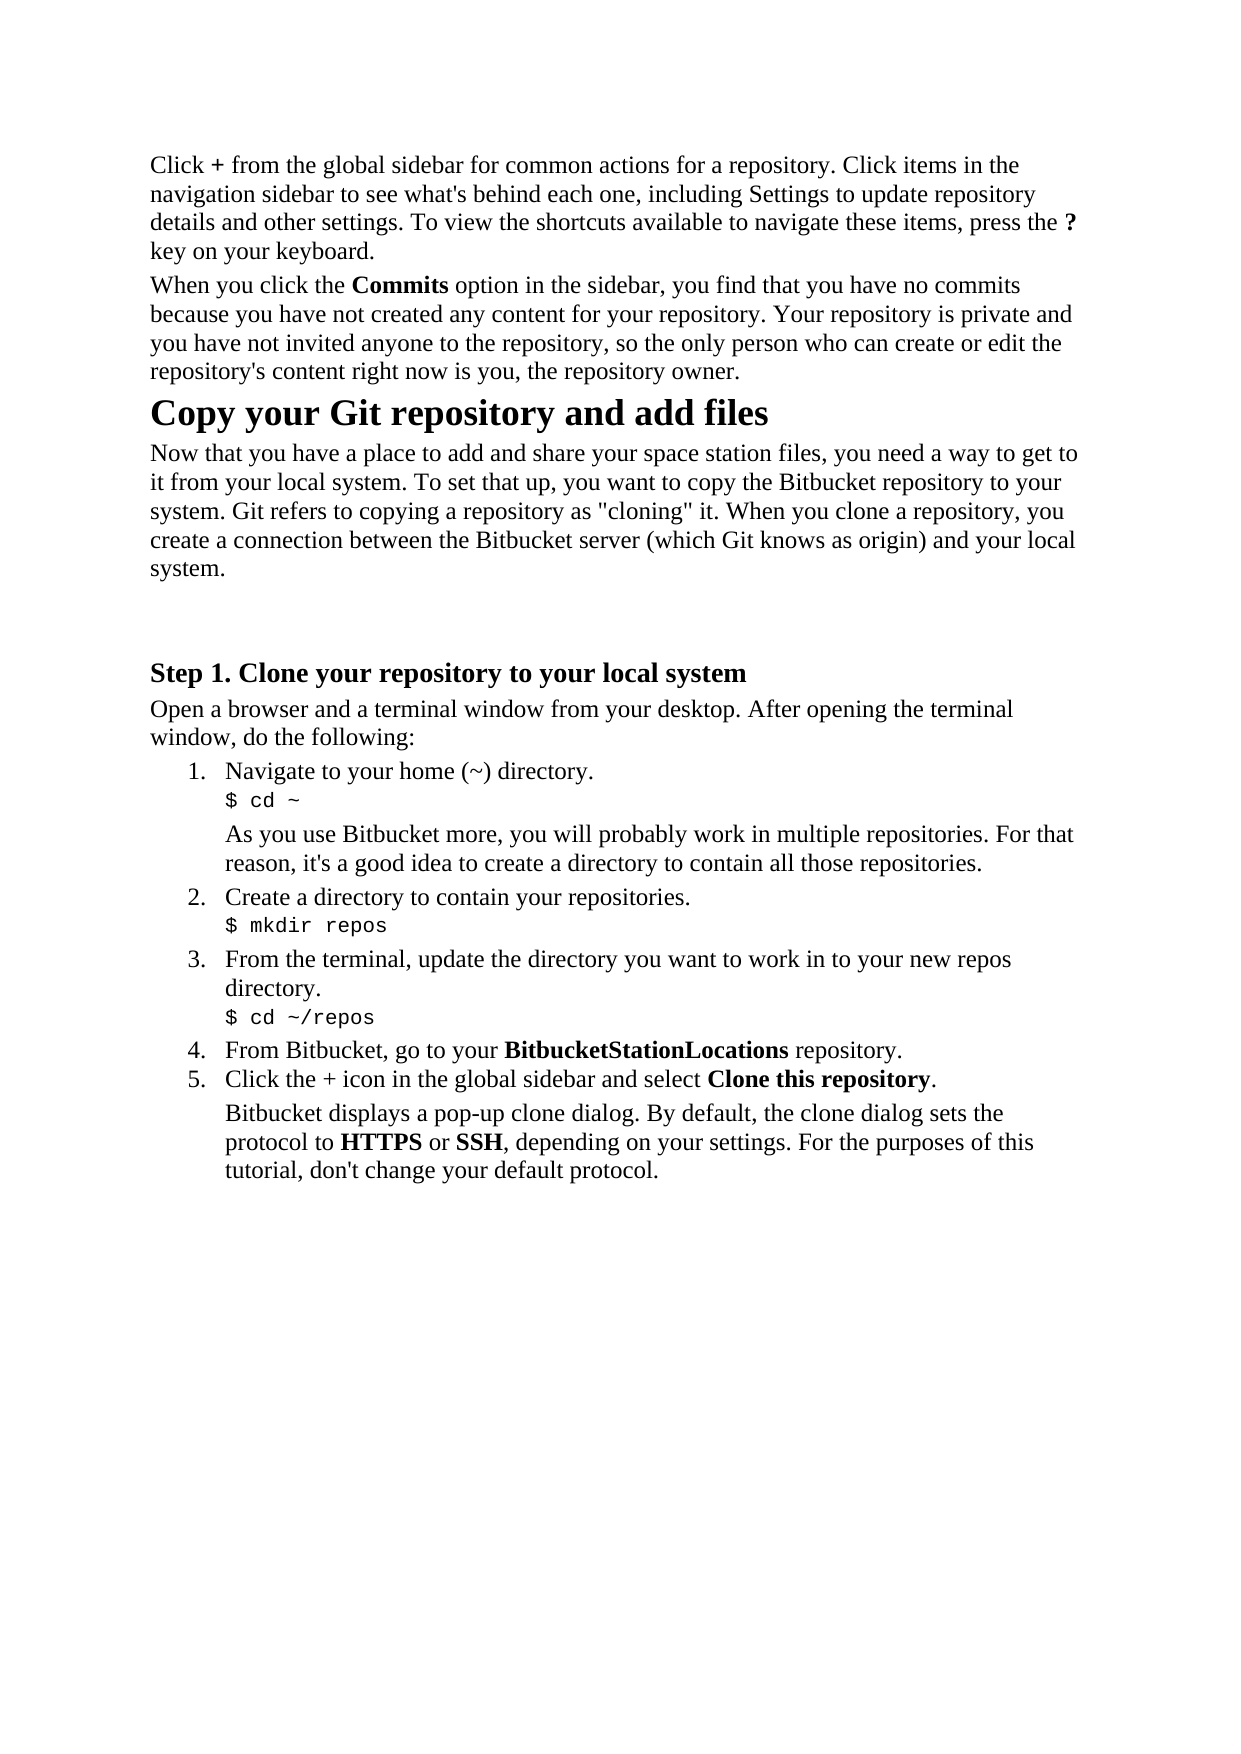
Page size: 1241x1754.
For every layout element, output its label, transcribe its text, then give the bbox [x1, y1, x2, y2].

list Create a directory to contain your repositories. [187, 882, 1090, 910]
text Bitbucket displays a pop-up clone dialog. By default, the clone dialog sets the protocol to HTTPS or SSH, depending on your settings. For the purposes of this tutorial, don't change your default protocol. [225, 1103, 1090, 1189]
list From the terminal, update the directory you want to work in to your new repos directory. [187, 944, 1090, 1002]
text Now that you have a place to add and share your space station files, you need a way to get to it from your local system. To set that up, you want to copy the Bitbucket repository to your system. Git refers to copying a repository as "cloning" it. When you clone a repository, you create a connection between the Bitbucket server (which Git knows as origin) and your local system. [150, 438, 1090, 582]
subtitle Copy your Git repository and add files [150, 390, 1090, 433]
text As you use Bitbucket more, you will probably work in multiple repositories. For that reason, it's a good idea to create a directory to contain all those repositories. [225, 819, 1090, 876]
text $ cd ~/repos [225, 1007, 1090, 1030]
text Open a browser and a terminal window from your desktop. After opening the terminal window, do the following: [150, 694, 1090, 751]
text When you click the Commits option in the sidebar, you find that you have no commits because you have not created any content for your repository. Your repository is private and you have not invited anyone to the repository, so the only person who can create or edit the repository's content right now is you, the repository owner. [150, 270, 1090, 385]
text Click + from the global sidebar for common actions for a repository. Click items in the navigation sidebar to see what's behind each one, including Settings to update repository details and other settings. To view the shortcuts available to navigate these items, press the ? key on your keyboard. [150, 150, 1090, 265]
subtitle Step 1. Clone your repository to your local system [150, 656, 1090, 689]
list Navigate to your home (~) directory. [187, 756, 1090, 785]
text $ mkdir repos [225, 915, 1090, 939]
list Click the + icon in the global sidebar and select Clone this repository. [187, 1069, 1090, 1098]
text $ cd ~ [225, 790, 1090, 814]
list From Bitbucket, go to your BitbucketStationLocations repository. [187, 1036, 1090, 1064]
